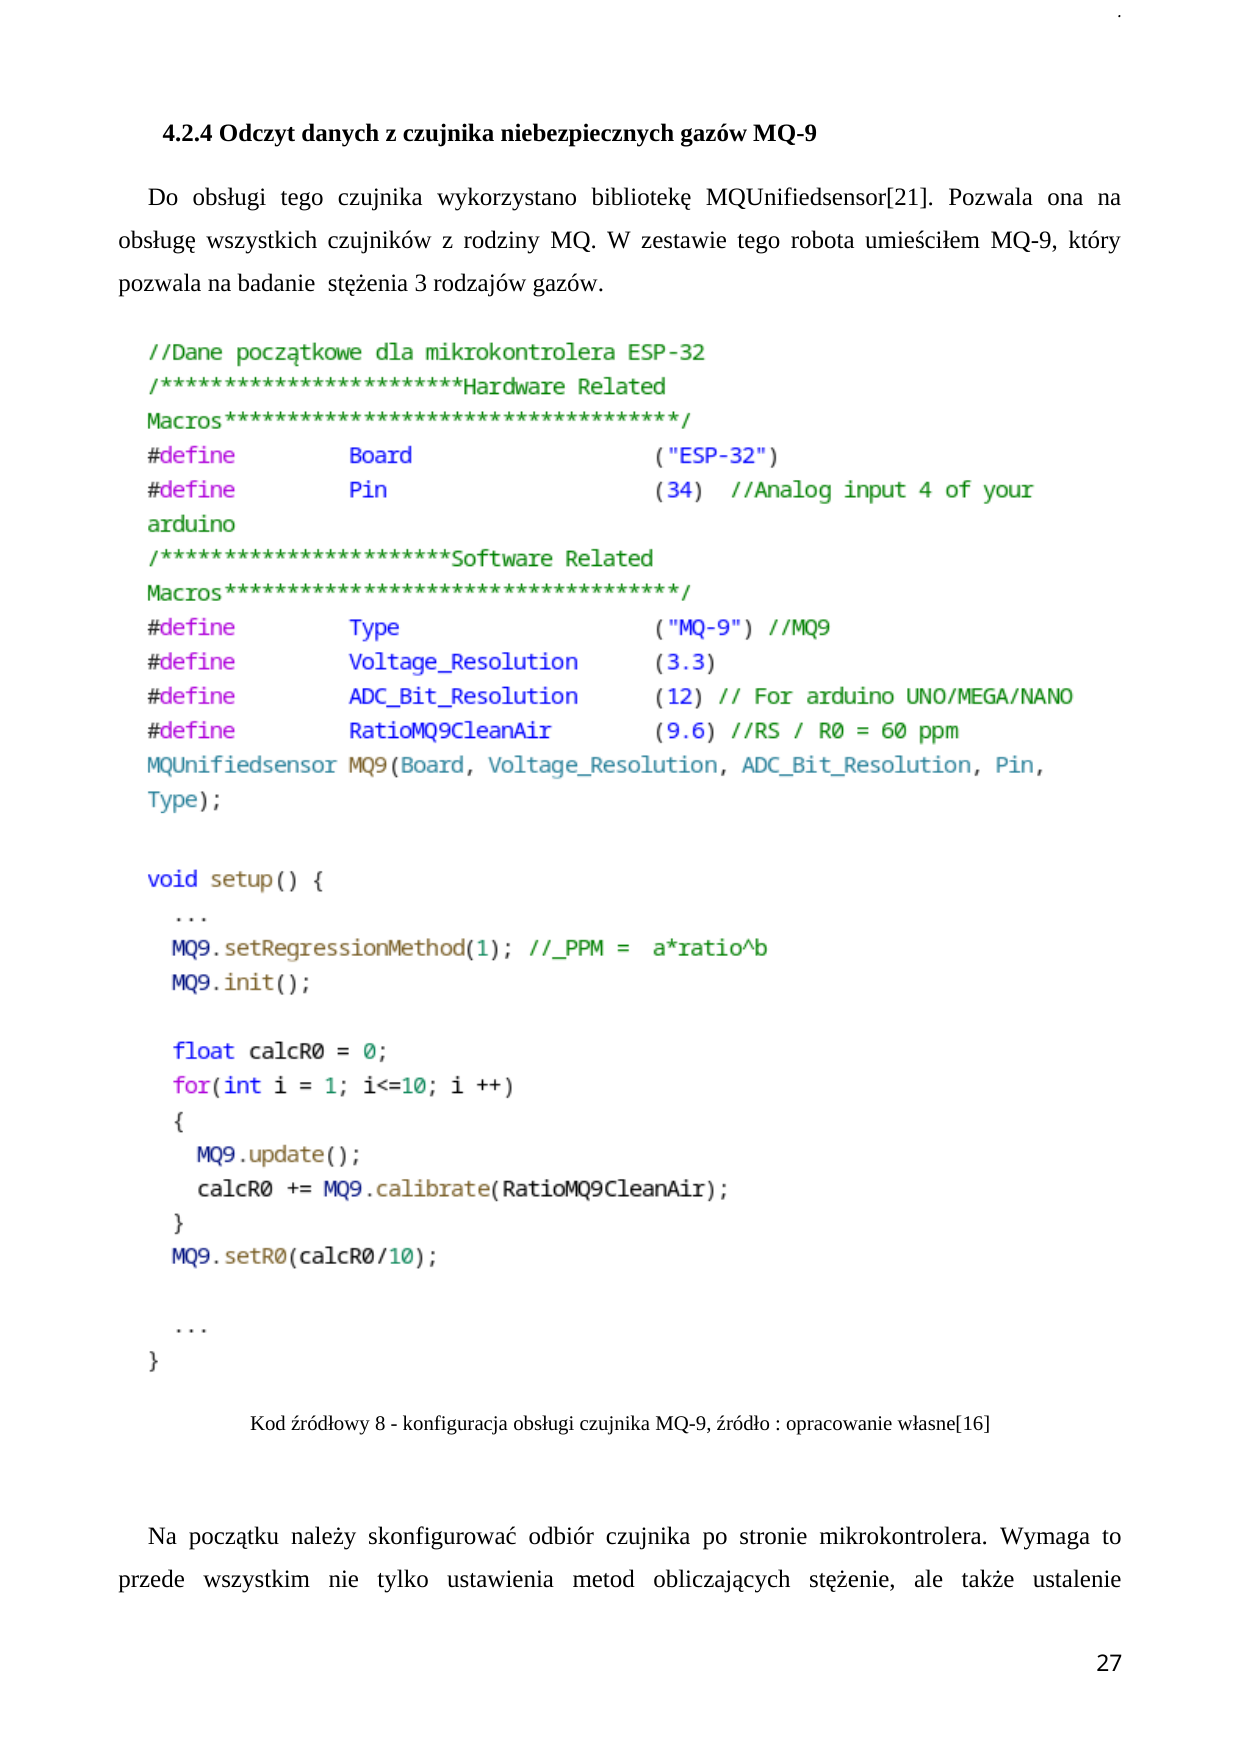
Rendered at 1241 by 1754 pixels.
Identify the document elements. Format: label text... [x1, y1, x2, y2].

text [118, 1521, 1122, 1593]
text Do obsługi tego czujnika wykorzystano bibliotekę MQUnifiedsensor[21]. Pozwala ona na obsługę wszystkich czujników z rodziny MQ. W zestawie tego robota umieściłem MQ-9, który pozwala na badanie stężenia 3 rodzajów gazów. [118, 182, 1122, 297]
text 4.2.4 Odczyt danych z czujnika niebezpiecznych gazów MQ-9 [118, 118, 1122, 147]
